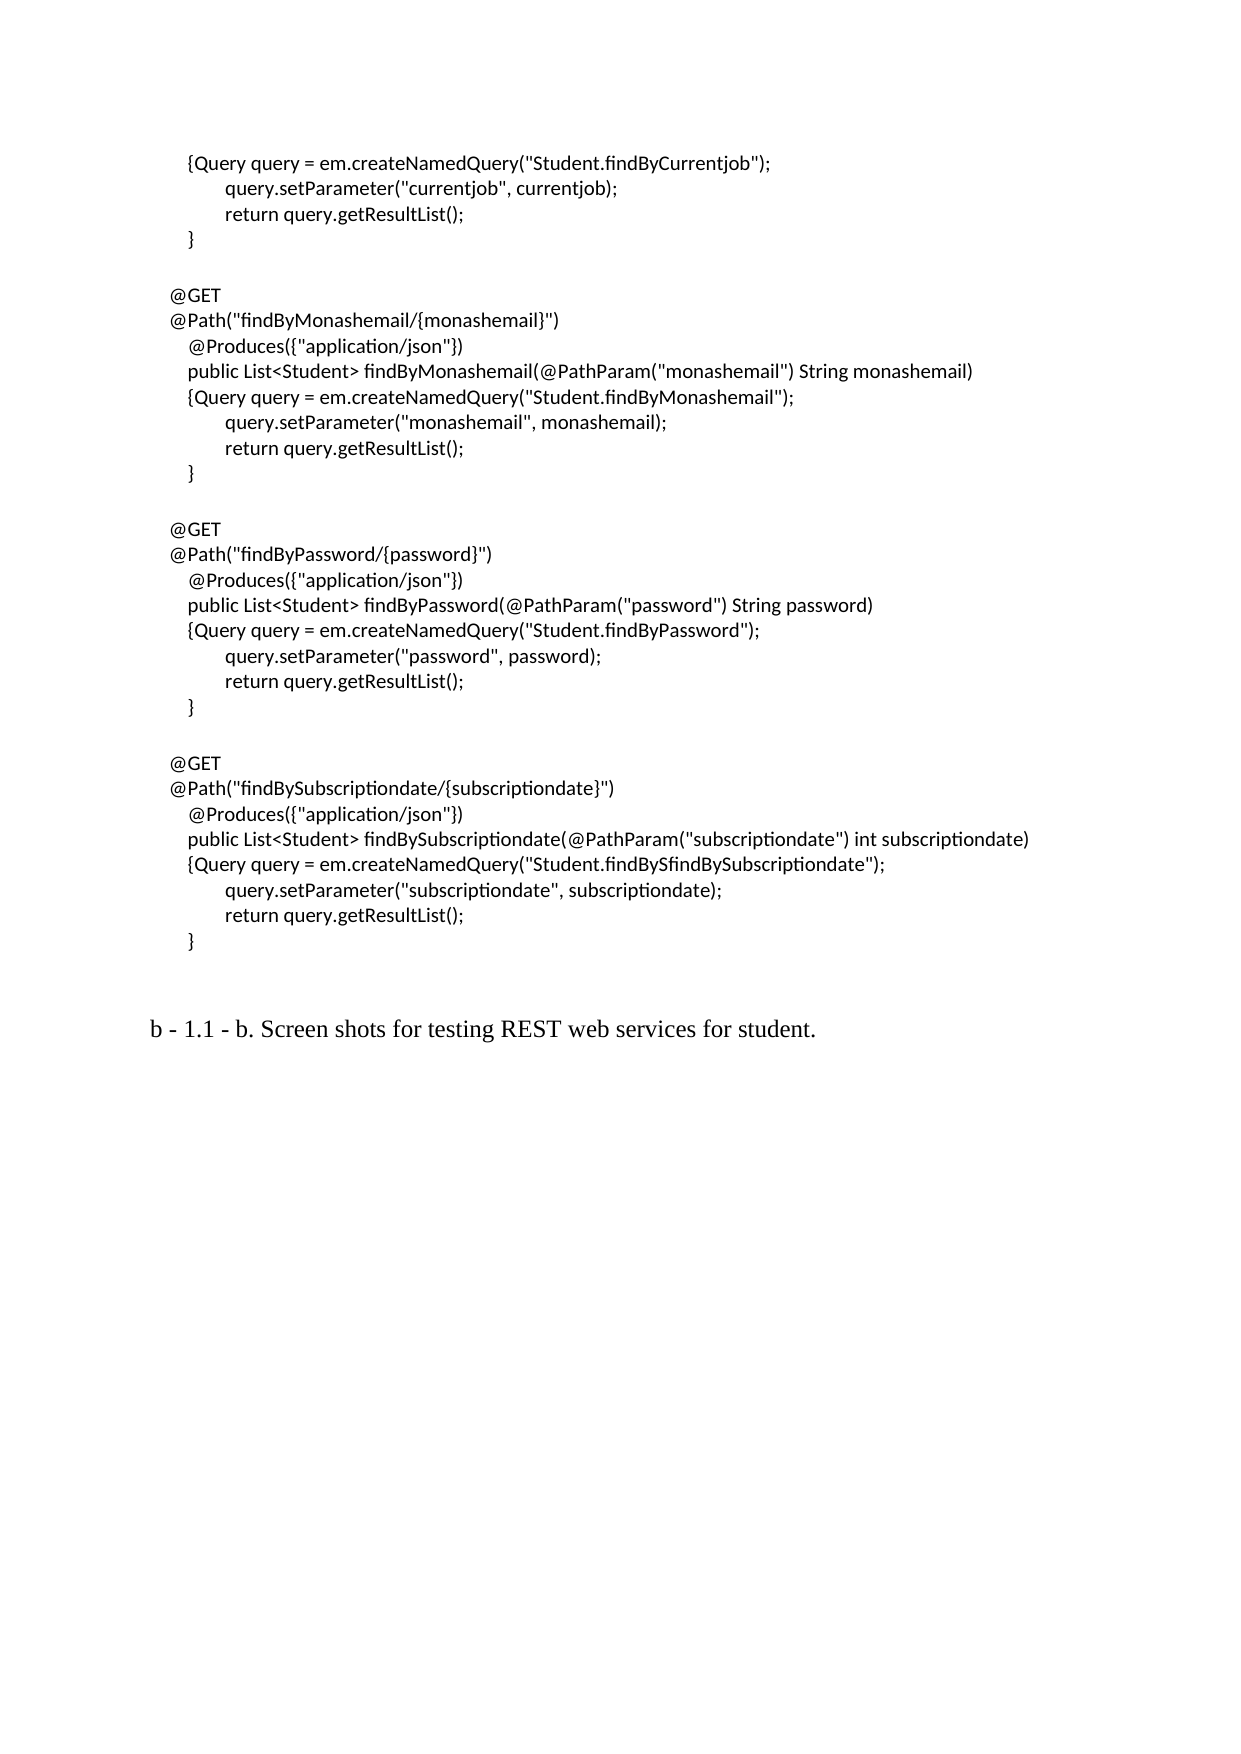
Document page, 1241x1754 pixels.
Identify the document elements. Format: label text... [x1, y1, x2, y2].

text public List<Student> findByMonashemail(@PathParam("monashemail") String monashemail) [150, 358, 1090, 384]
text @GET [150, 282, 1090, 308]
text return query.getResultList(); [150, 902, 1090, 928]
text } [150, 460, 1090, 486]
text {Query query = em.createNamedQuery("Student.findBySfindBySubscriptiondate"); [150, 852, 1090, 877]
text query.setParameter("subscriptiondate", subscriptiondate); [150, 877, 1090, 902]
text query.setParameter("currentjob", currentjob); [150, 175, 1090, 201]
text } [150, 928, 1090, 953]
text @GET [150, 516, 1090, 541]
text {Query query = em.createNamedQuery("Student.findByMonashemail"); [150, 384, 1090, 409]
text return query.getResultList(); [150, 668, 1090, 694]
text @Path("findByPassword/{password}") [150, 541, 1090, 567]
text query.setParameter("monashemail", monashemail); [150, 409, 1090, 435]
text public List<Student> findByPassword(@PathParam("password") String password) [150, 592, 1090, 618]
text @Path("findBySubscriptiondate/{subscriptiondate}") [150, 775, 1090, 801]
text return query.getResultList(); [150, 201, 1090, 226]
text query.setParameter("password", password); [150, 643, 1090, 668]
text @Produces({"application/json"}) [150, 801, 1090, 826]
text } [150, 694, 1090, 719]
text public List<Student> findBySubscriptiondate(@PathParam("subscriptiondate") int subscriptiondate) [150, 826, 1090, 852]
text return query.getResultList(); [150, 435, 1090, 460]
text b - 1.1 - b. Screen shots for testing REST web services for student. [150, 1014, 1090, 1042]
text {Query query = em.createNamedQuery("Student.findByCurrentjob"); [150, 150, 1090, 175]
text @Produces({"application/json"}) [150, 567, 1090, 592]
text @Path("findByMonashemail/{monashemail}") [150, 308, 1090, 333]
text @Produces({"application/json"}) [150, 333, 1090, 358]
text {Query query = em.createNamedQuery("Student.findByPassword"); [150, 618, 1090, 643]
text } [150, 226, 1090, 252]
text @GET [150, 750, 1090, 775]
